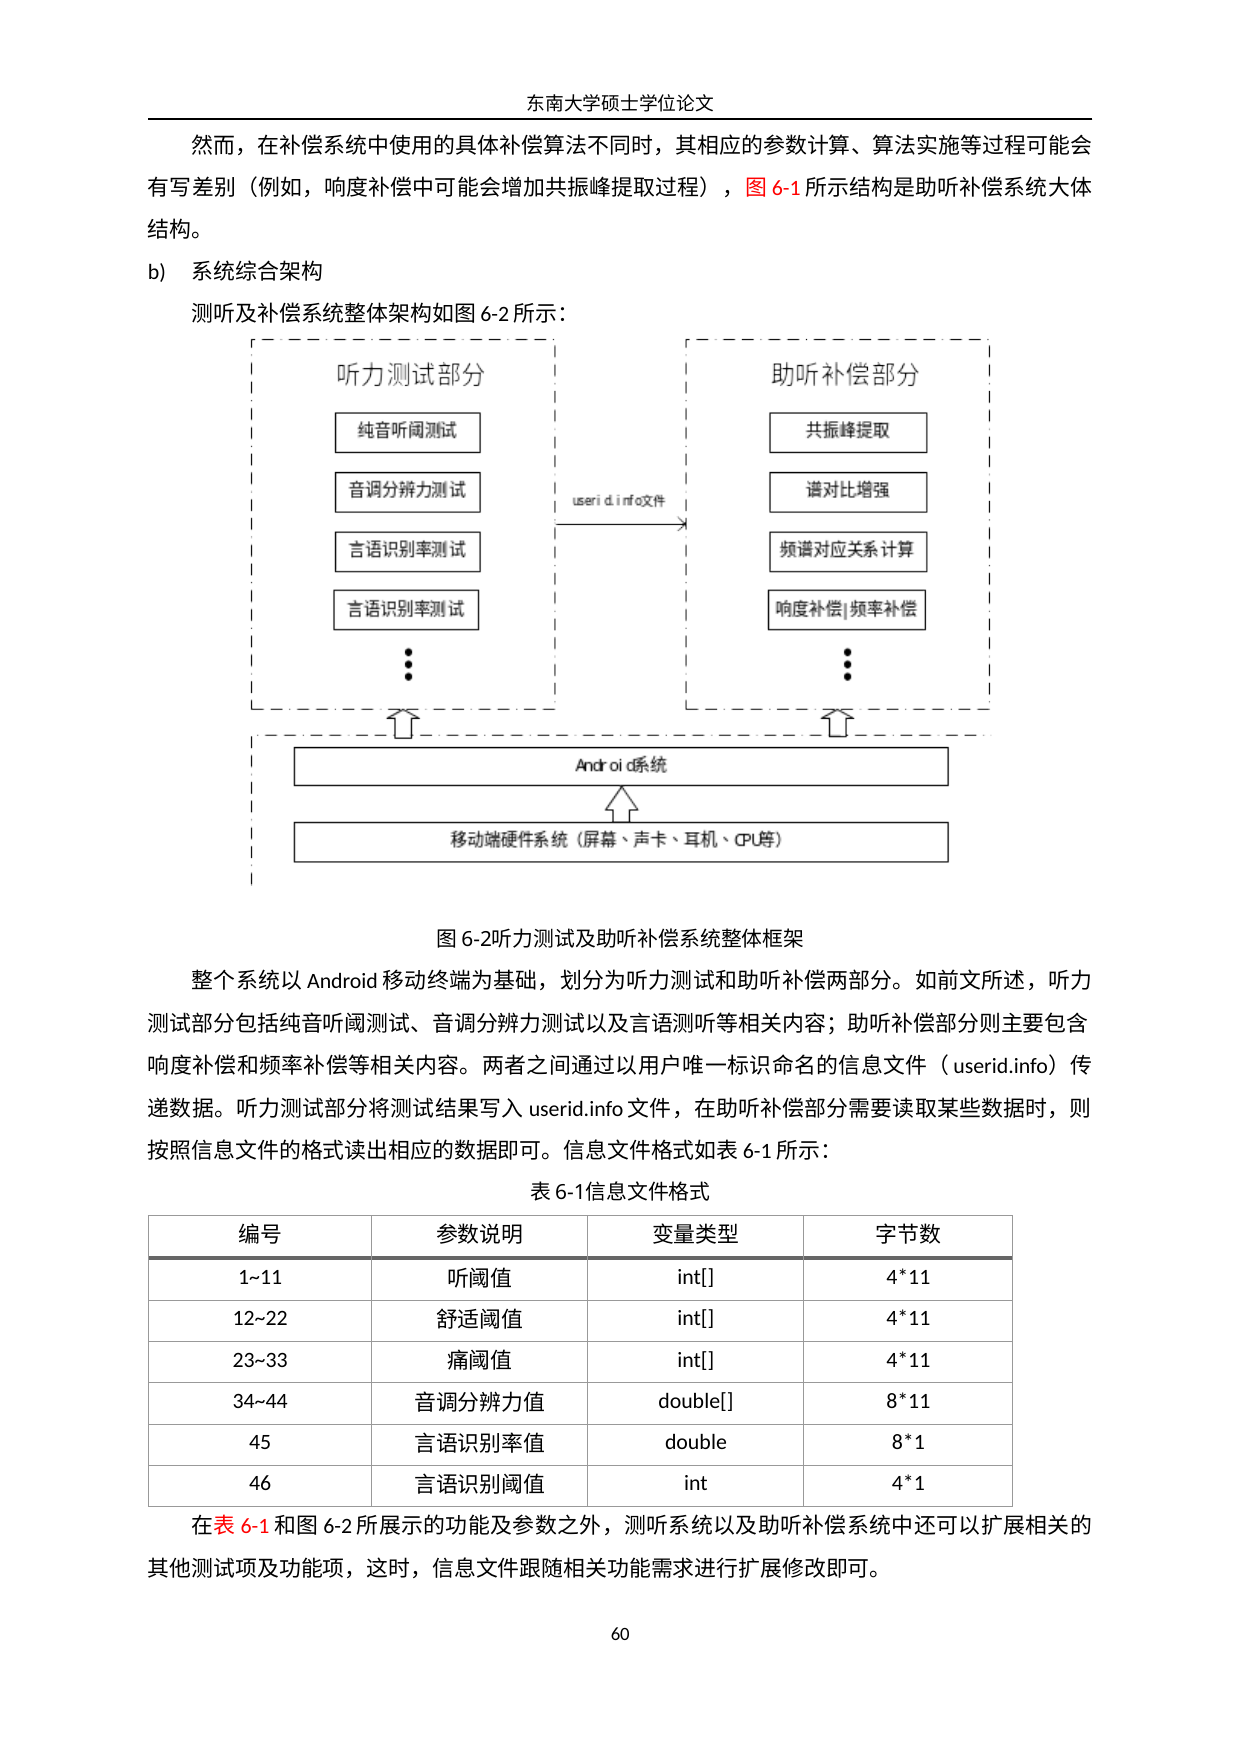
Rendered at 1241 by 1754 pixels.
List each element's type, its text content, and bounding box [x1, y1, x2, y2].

text 图6-2听力测试及助听补偿系统整体框架 [148, 921, 1092, 955]
table_cell 4*1 [804, 1466, 1012, 1506]
table_cell 舒适阈值 [372, 1301, 587, 1341]
table_cell 34~44 [149, 1383, 371, 1423]
table_cell 23~33 [149, 1342, 371, 1382]
table_cell 4*11 [804, 1301, 1012, 1341]
table_cell 痛阈值 [372, 1342, 587, 1382]
table_cell 8*11 [804, 1383, 1012, 1423]
text 整个系统以Android移动终端为基础，划分为听力测试和助听补偿两部分。如前文所述，听力测试部分包括纯音听阈测试、音调分辨力测试以及言语测听等相关内容；助听补偿部分则主要包含响度补偿和频率补偿等相关内容。两者之间通过以用户唯一标识命名的信息文件（userid.info）传递数据。听力测试部分将测试结果写入userid.info文件，在助听补偿部分需要读取某些数据时，则按照信息文件的格式读出相应的数据即可。信息文件格式如表6-1所示： [148, 962, 1092, 1166]
table_header 变量类型 [588, 1216, 803, 1256]
table_cell double [588, 1425, 803, 1465]
table_cell 46 [149, 1466, 371, 1506]
table_cell int[] [588, 1342, 803, 1382]
table_cell 4*11 [804, 1342, 1012, 1382]
table_cell 8*1 [804, 1425, 1012, 1465]
table_cell 言语识别率值 [372, 1425, 587, 1465]
table_cell int [588, 1466, 803, 1506]
table_cell int[] [588, 1301, 803, 1341]
table_cell 言语识别阈值 [372, 1466, 587, 1506]
table_header 字节数 [804, 1216, 1012, 1256]
table_cell double[] [588, 1383, 803, 1423]
text 表6-1信息文件格式 [148, 1174, 1092, 1208]
list 系统综合架构 [148, 253, 1092, 287]
table_cell int[] [588, 1260, 803, 1300]
table_cell 1~11 [149, 1260, 371, 1300]
table_header 参数说明 [372, 1216, 587, 1256]
table_cell 45 [149, 1425, 371, 1465]
list 测听及补偿系统整体架构如图6-2所示： [191, 295, 1092, 329]
table_cell 12~22 [149, 1301, 371, 1341]
table_header 编号 [149, 1216, 371, 1256]
table_cell 听阈值 [372, 1260, 587, 1300]
text 在表6-1和图6-2所展示的功能及参数之外，测听系统以及助听补偿系统中还可以扩展相关的其他测试项及功能项，这时，信息文件跟随相关功能需求进行扩展修改即可。 [148, 1507, 1092, 1583]
text 然而，在补偿系统中使用的具体补偿算法不同时，其相应的参数计算、算法实施等过程可能会有写差别（例如，响度补偿中可能会增加共振峰提取过程），图6-1所示结构是助听补偿系统大体结构。 [148, 126, 1092, 245]
table_cell 音调分辨力值 [372, 1383, 587, 1423]
table_cell 4*11 [804, 1260, 1012, 1300]
